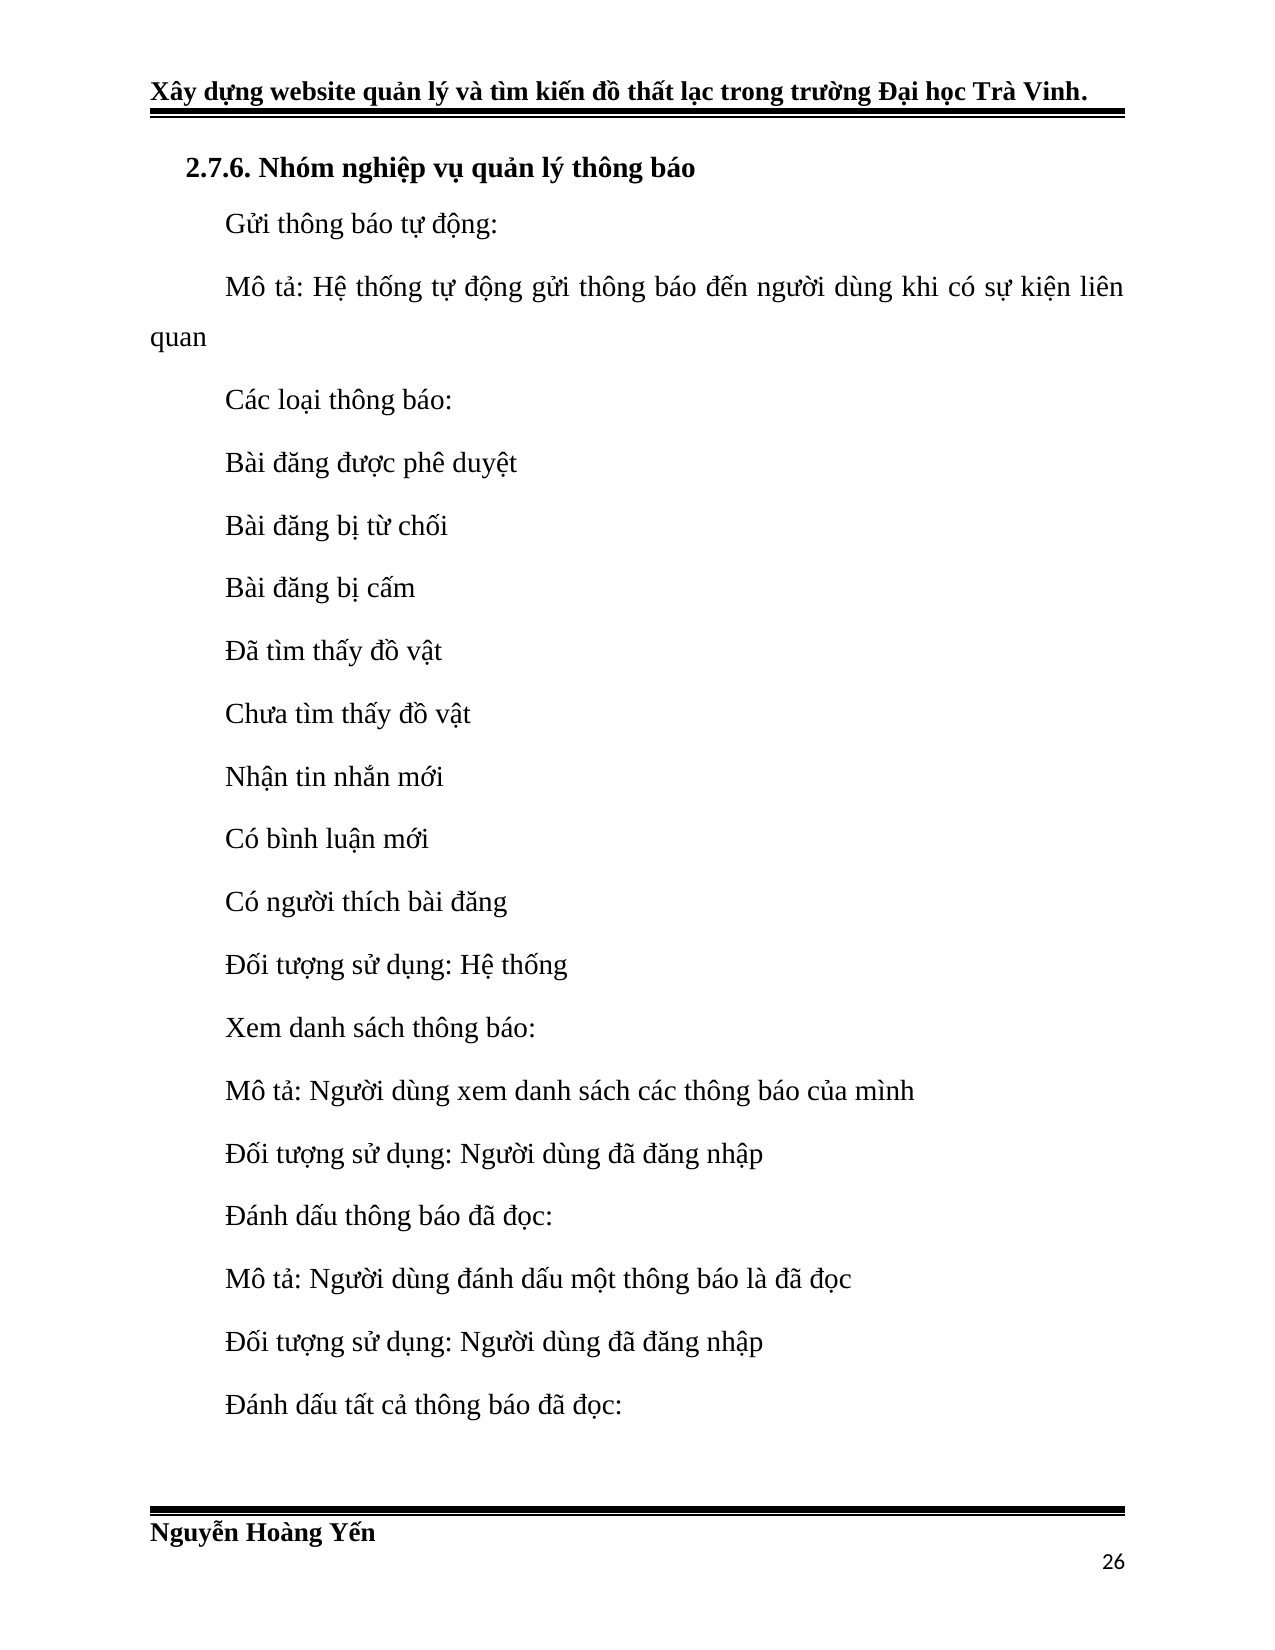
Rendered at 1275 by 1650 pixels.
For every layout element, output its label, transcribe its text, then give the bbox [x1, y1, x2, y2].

text Chưa tìm thấy đồ vật [150, 696, 1125, 729]
text Các loại thông báo: [150, 382, 1125, 416]
text Có bình luận mới [150, 822, 1125, 855]
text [150, 1324, 1125, 1358]
text Đã tìm thấy đồ vật [150, 633, 1125, 667]
text Đối tượng sử dụng: Hệ thống [150, 947, 1125, 981]
text Nhóm nghiệp vụ quản lý thông báo [185, 150, 1125, 183]
text Mô tả: Hệ thống tự động gửi thông báo đến người dùng khi có sự kiện liên quan [150, 269, 1125, 353]
text Bài đăng bị cấm [150, 570, 1125, 604]
text Mô tả: Người dùng xem danh sách các thông báo của mình [150, 1073, 1125, 1106]
text Nhận tin nhắn mới [150, 759, 1125, 792]
text Xem danh sách thông báo: [150, 1010, 1125, 1044]
text Gửi thông báo tự động: [150, 206, 1125, 239]
text Có người thích bài đăng [150, 884, 1125, 918]
text Bài đăng bị từ chối [150, 508, 1125, 541]
text Mô tả: Người dùng đánh dấu một thông báo là đã đọc [150, 1261, 1125, 1295]
text Đánh dấu thông báo đã đọc: [150, 1198, 1125, 1232]
text Đối tượng sử dụng: Người dùng đã đăng nhập [150, 1136, 1125, 1169]
text Bài đăng được phê duyệt [150, 445, 1125, 478]
text Đánh dấu tất cả thông báo đã đọc: [150, 1387, 1125, 1421]
